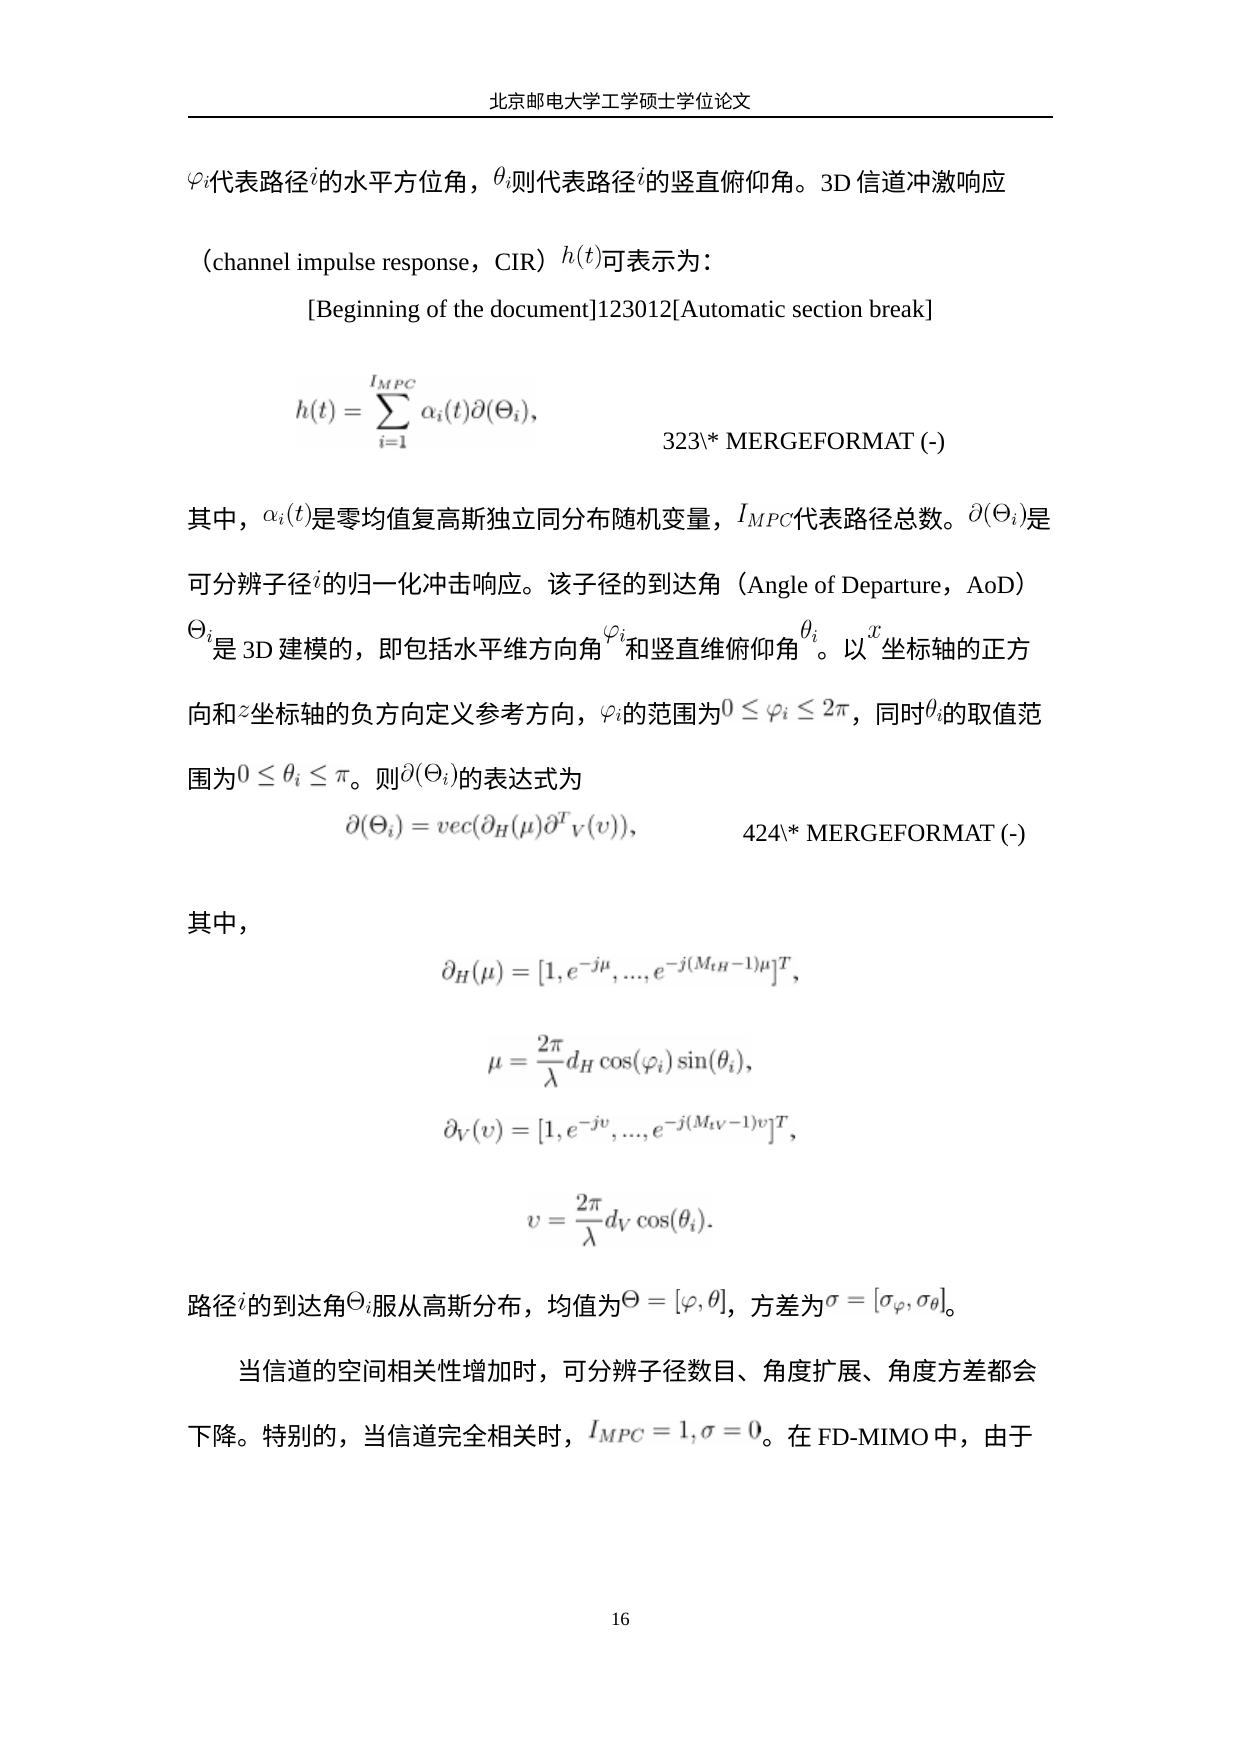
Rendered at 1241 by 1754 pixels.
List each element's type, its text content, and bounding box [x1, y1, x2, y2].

text 其中， [187, 889, 1053, 954]
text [187, 162, 1053, 292]
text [187, 1337, 1053, 1467]
text 其中，是零均值复高斯独立同分布随机变量，代表路径总数。是可分辨子径的归一化冲击响应。该子径的到达角（Angle of Departure，AoD）是3D建模的，即包括水平维方向角和竖直维俯仰角。以坐标轴的正方向和坐标轴的负方向定义参考方向，的范围为，同时的取值范围为。则的表达式为 [187, 485, 1053, 810]
text 路径的到达角服从高斯分布，均值为，方差为。 [187, 1272, 1053, 1337]
